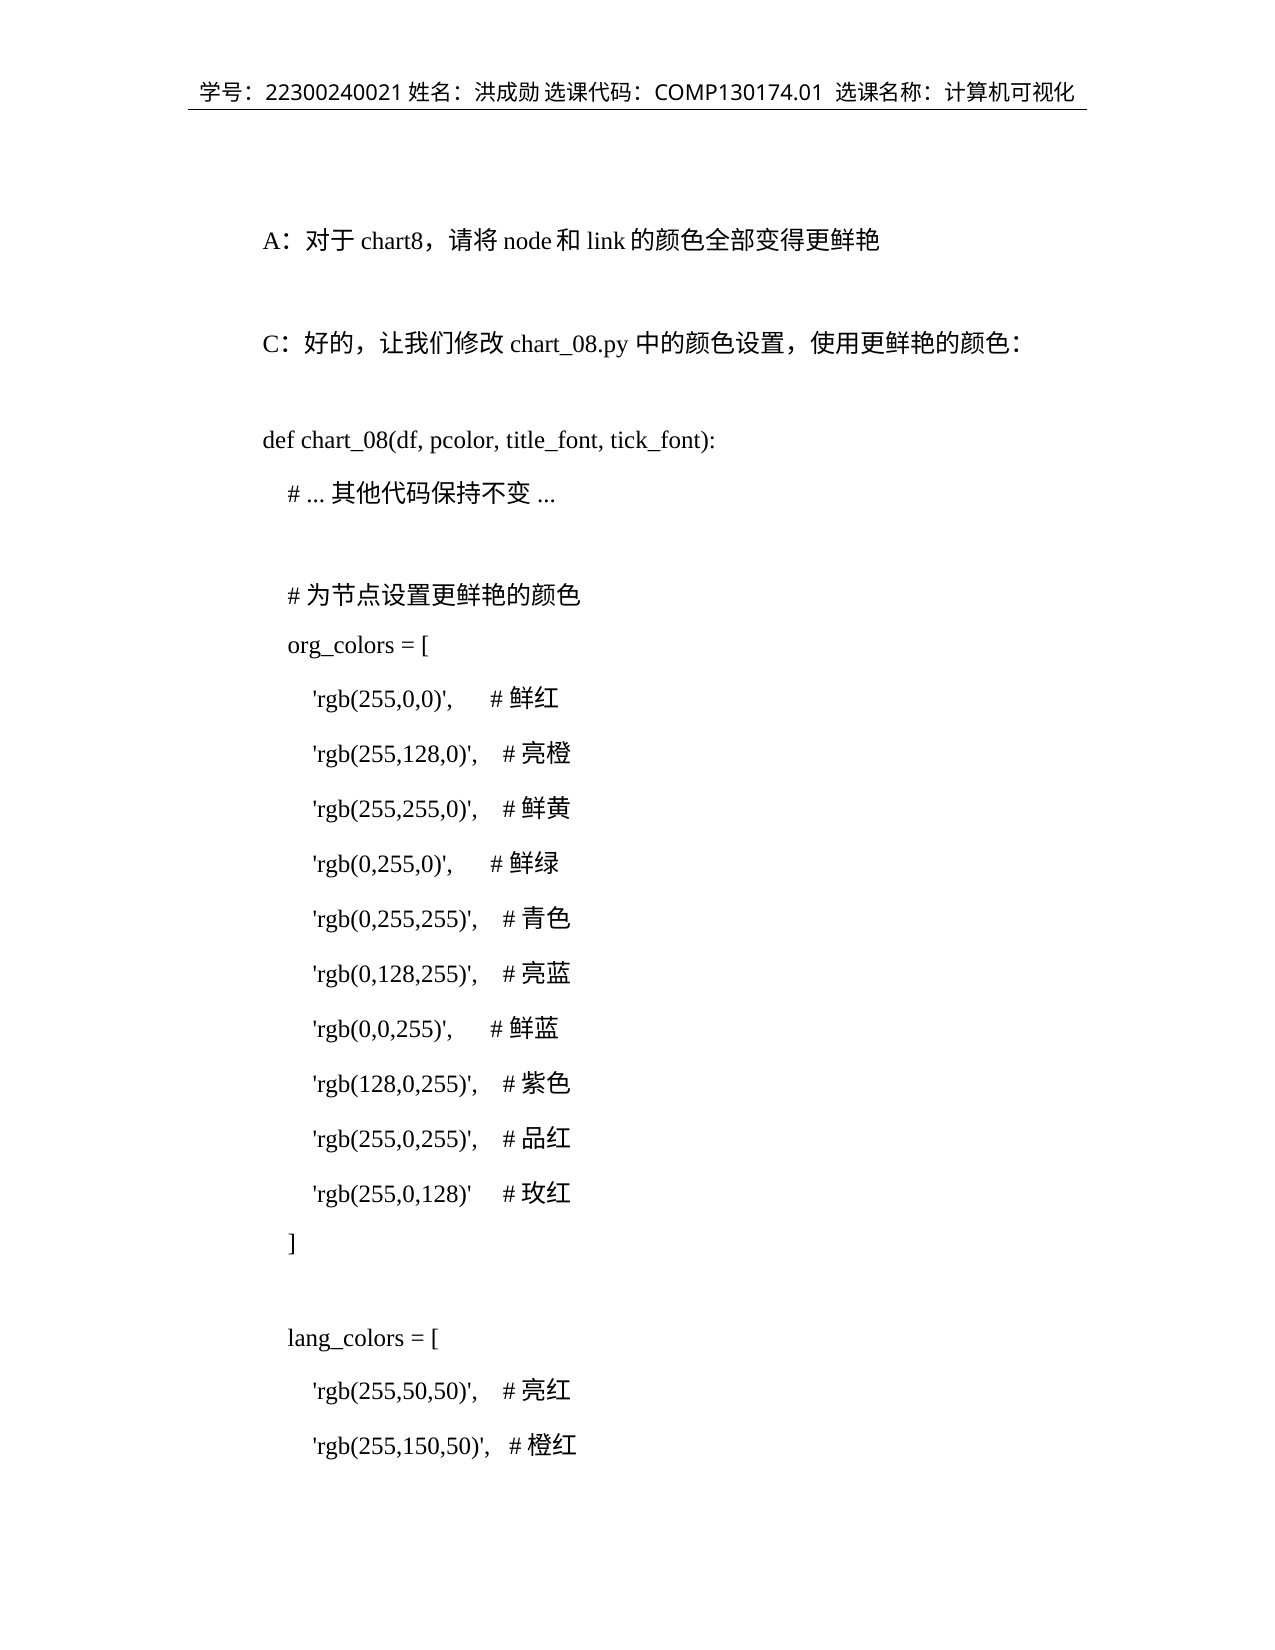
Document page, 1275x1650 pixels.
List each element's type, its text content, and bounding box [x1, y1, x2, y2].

text C：好的，让我们修改 chart_08.py 中的颜色设置，使用更鲜艳的颜色： [262, 323, 1087, 359]
text 'rgb(0,0,255)', # 鲜蓝 [262, 1008, 1087, 1044]
text 'rgb(255,0,128)' # 玫红 [262, 1173, 1087, 1209]
text # ... 其他代码保持不变 ... [262, 473, 1087, 509]
text ] [262, 1228, 1087, 1257]
text 'rgb(0,255,0)', # 鲜绿 [262, 843, 1087, 879]
text 'rgb(128,0,255)', # 紫色 [262, 1063, 1087, 1099]
text 'rgb(255,128,0)', # 亮橙 [262, 733, 1087, 769]
text 'rgb(255,50,50)', # 亮红 [262, 1371, 1087, 1407]
text A：对于chart8，请将node和link的颜色全部变得更鲜艳 [262, 221, 1087, 257]
text 'rgb(0,128,255)', # 亮蓝 [262, 953, 1087, 989]
text 'rgb(255,255,0)', # 鲜黄 [262, 788, 1087, 824]
text # 为节点设置更鲜艳的颜色 [262, 576, 1087, 612]
text lang_colors = [ [262, 1323, 1087, 1352]
text org_colors = [ [262, 631, 1087, 659]
text 'rgb(0,255,255)', # 青色 [262, 898, 1087, 934]
text 'rgb(255,0,255)', # 品红 [262, 1118, 1087, 1154]
text 'rgb(255,150,50)', # 橙红 [262, 1426, 1087, 1462]
text 'rgb(255,0,0)', # 鲜红 [262, 678, 1087, 714]
text def chart_08(df, pcolor, title_font, tick_font): [262, 426, 1087, 454]
